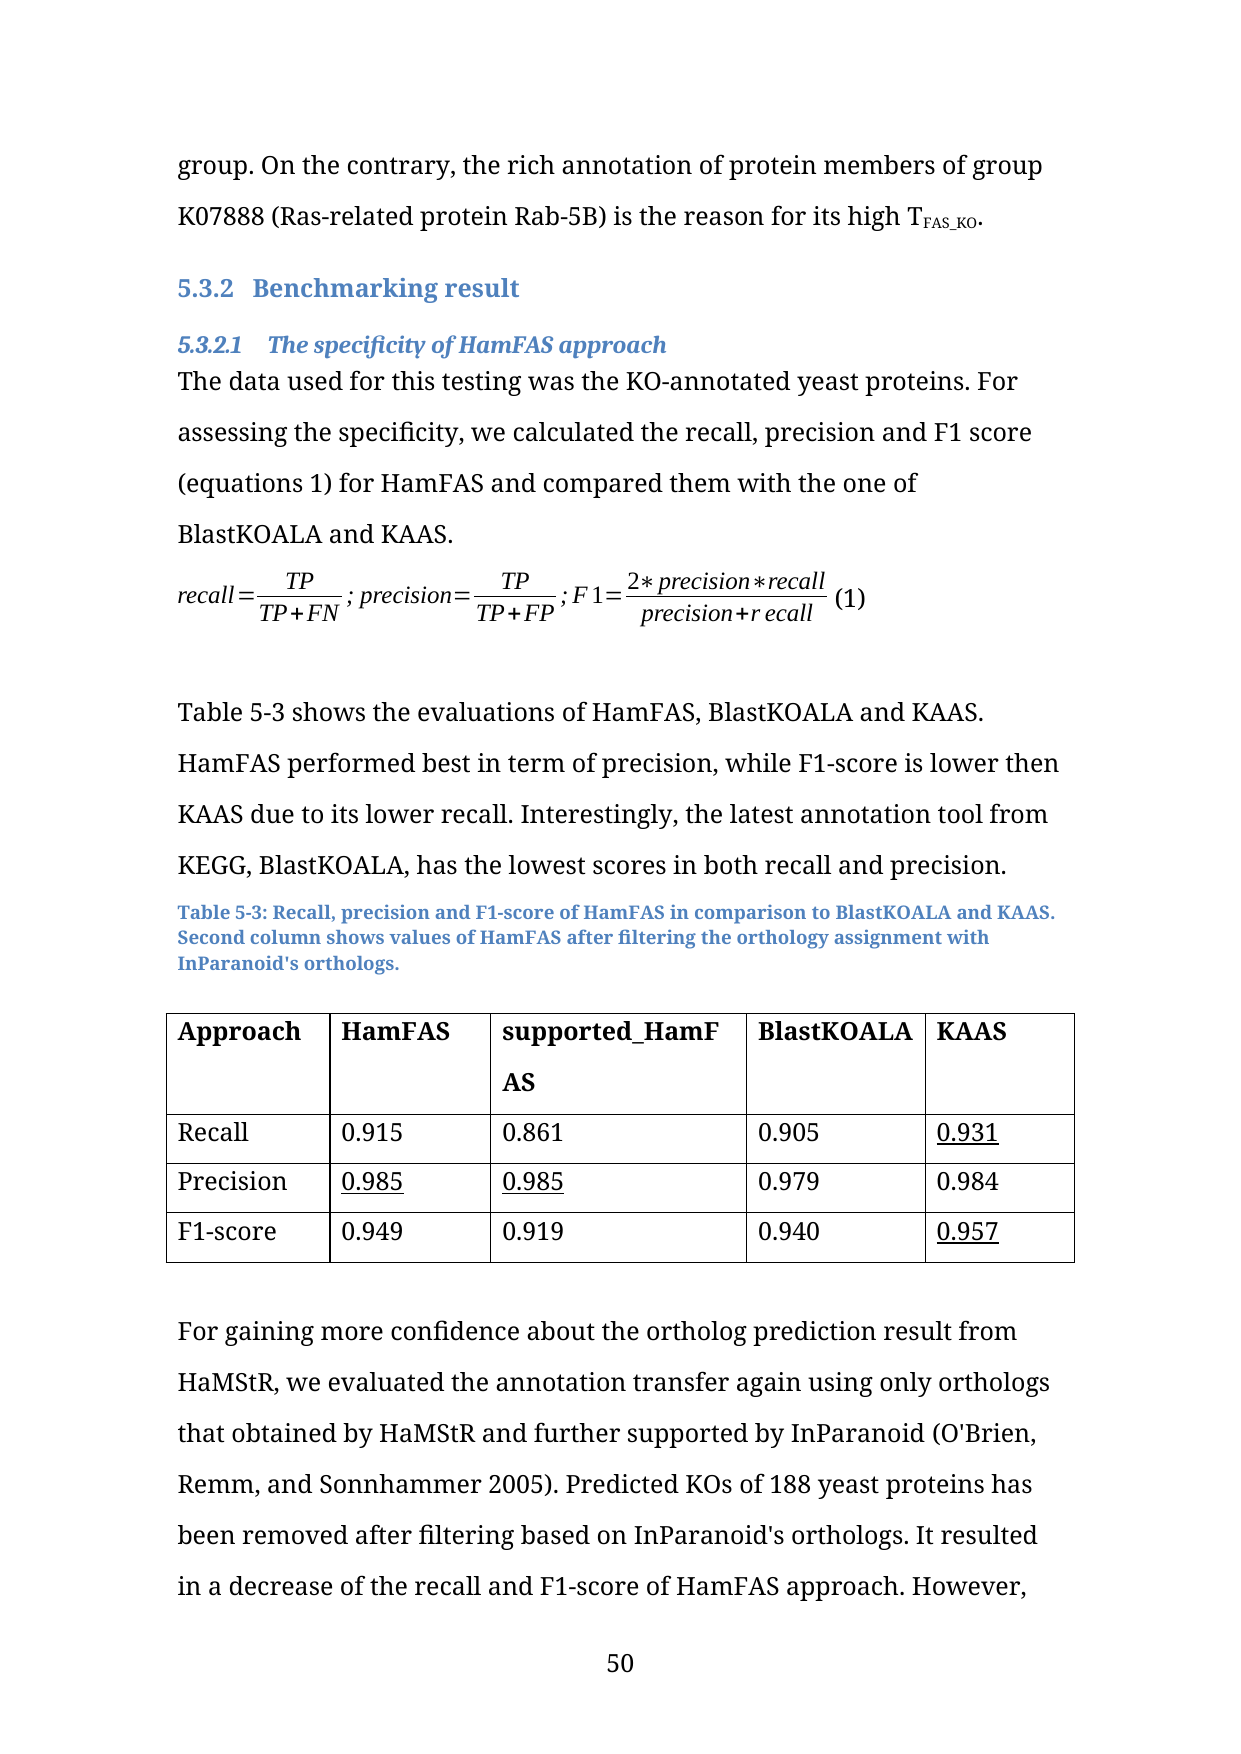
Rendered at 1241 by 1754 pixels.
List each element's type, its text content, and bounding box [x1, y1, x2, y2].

table_header supported_HamFAS [491, 1014, 746, 1113]
table_cell 0.949 [331, 1213, 490, 1262]
text (1) [177, 568, 1063, 627]
text The data used for this testing was the KO-annotated yeast proteins. For assessing the specificity, we calculated the recall, precision and F1 score (equations 1) for HamFAS and compared them with the one of BlastKOALA and KAAS. [177, 364, 1063, 551]
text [177, 148, 1063, 233]
table_cell 0.931 [926, 1115, 1074, 1163]
table_cell 0.957 [926, 1213, 1074, 1262]
subtitle The specificity of HamFAS approach [177, 331, 1063, 359]
table_header HamFAS [331, 1014, 490, 1113]
table_cell 0.861 [491, 1115, 746, 1163]
table_header KAAS [926, 1014, 1074, 1113]
table_header BlastKOALA [747, 1014, 925, 1113]
table_cell 0.940 [747, 1213, 925, 1262]
table_cell 0.905 [747, 1115, 925, 1163]
table_header Approach [167, 1014, 329, 1113]
subtitle Benchmarking result [177, 271, 1063, 305]
table_cell 0.979 [747, 1164, 925, 1212]
table_cell 0.984 [926, 1164, 1074, 1212]
table_cell Precision [167, 1164, 329, 1212]
table_cell 0.985 [331, 1164, 490, 1212]
table_cell Recall [167, 1115, 329, 1163]
table_cell 0.919 [491, 1213, 746, 1262]
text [177, 1314, 1063, 1603]
table_cell F1-score [167, 1213, 329, 1262]
table_cell 0.985 [491, 1164, 746, 1212]
table_cell 0.915 [331, 1115, 490, 1163]
